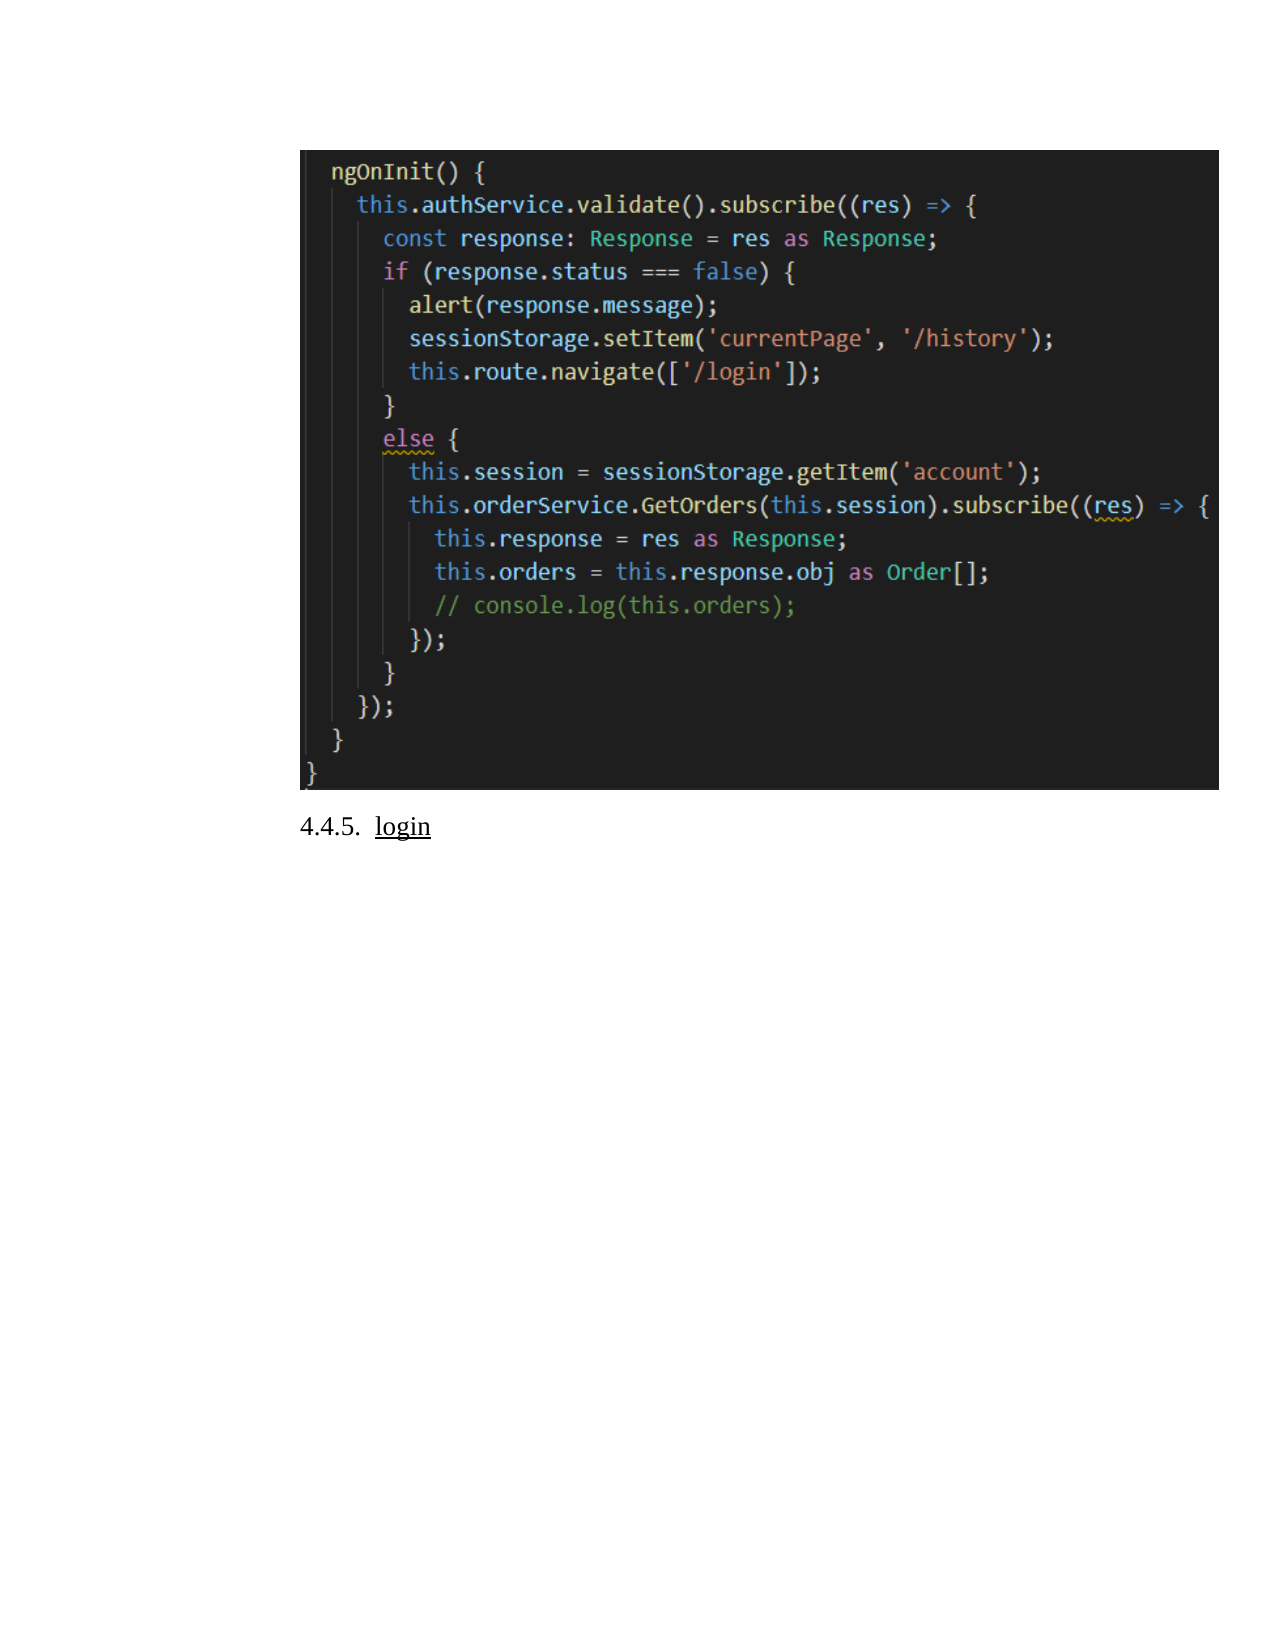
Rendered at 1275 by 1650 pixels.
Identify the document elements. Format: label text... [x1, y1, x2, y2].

list login [300, 810, 1125, 841]
picture [300, 150, 1219, 790]
